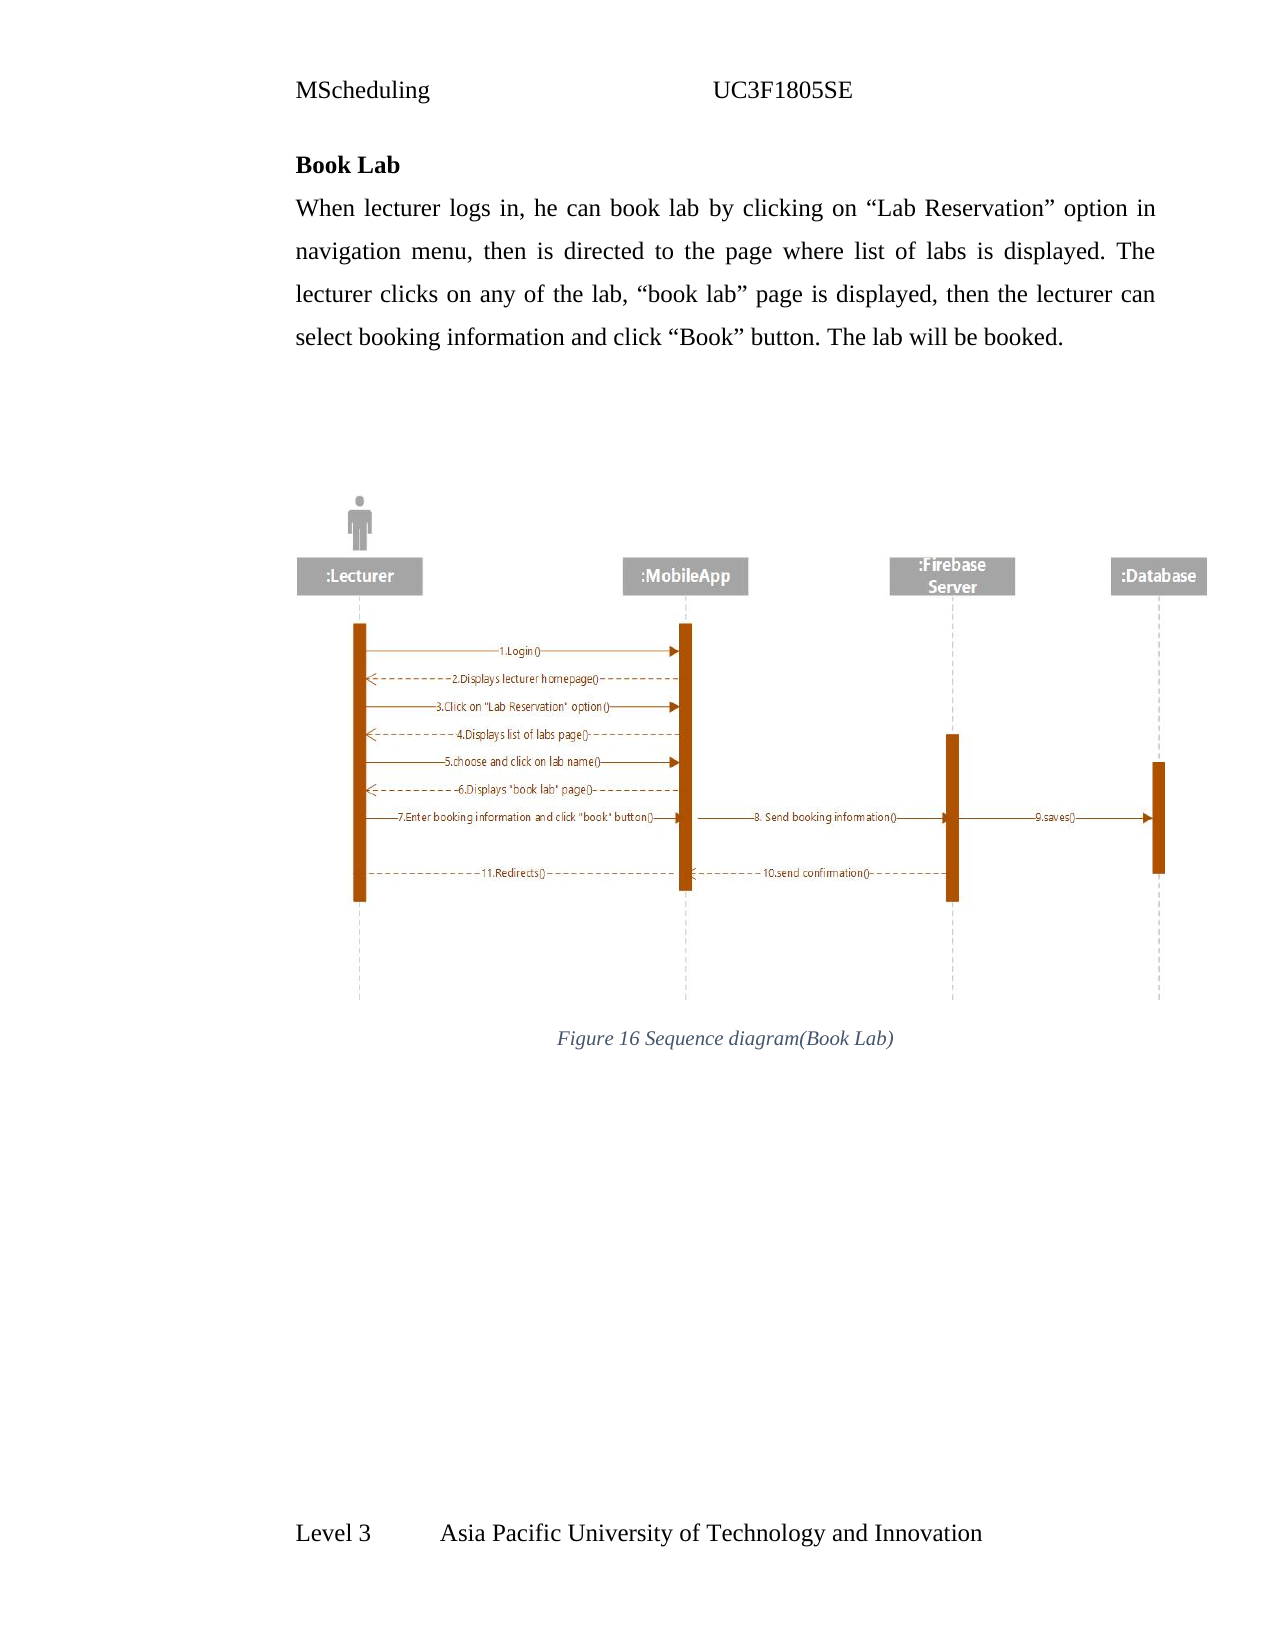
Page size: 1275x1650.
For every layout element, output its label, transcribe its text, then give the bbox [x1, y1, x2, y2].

text When lecturer logs in, he can book lab by clicking on “Lab Reservation” option in navigation menu, then is directed to the page where list of labs is displayed. The lecturer clicks on any of the lab, “book lab” page is displayed, then the lecturer can select booking information and click “Book” button. The lab will be booked. [295, 193, 1157, 351]
text Figure 16 Sequence diagram(Book Lab) [295, 1026, 1157, 1050]
text Book Lab [295, 150, 1157, 179]
picture [295, 495, 1208, 1002]
